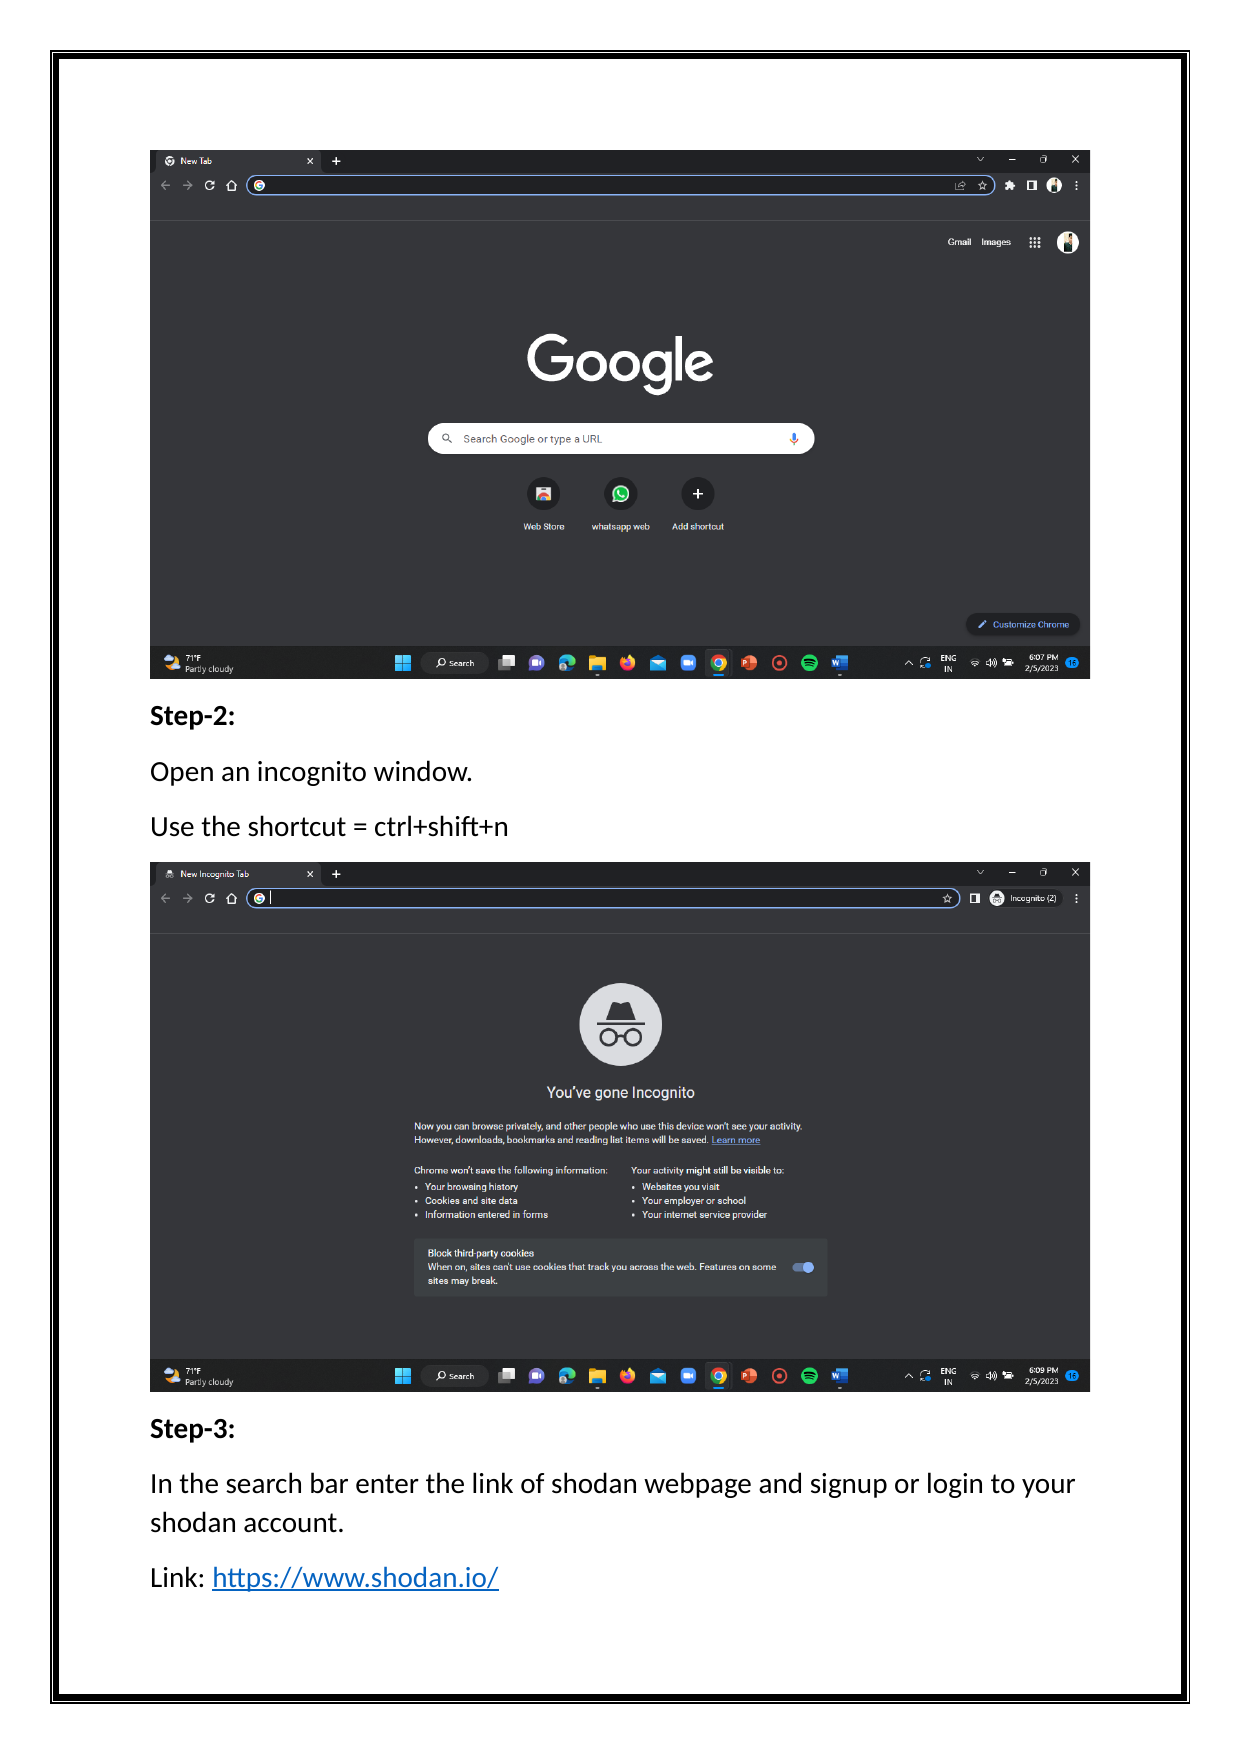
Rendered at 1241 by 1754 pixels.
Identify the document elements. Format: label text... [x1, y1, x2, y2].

text Use the shortcut = ctrl+shift+n [150, 808, 1090, 843]
picture [150, 862, 1091, 1392]
text Link: https://www.shodan.io/ [150, 1559, 1090, 1594]
text Step-2: [150, 697, 1090, 733]
text Step-3: [150, 1410, 1090, 1446]
picture [150, 150, 1091, 679]
text Open an incognito window. [150, 753, 1090, 788]
text In the search bar enter the link of shodan webpage and signup or login to your shodan account. [150, 1465, 1090, 1539]
